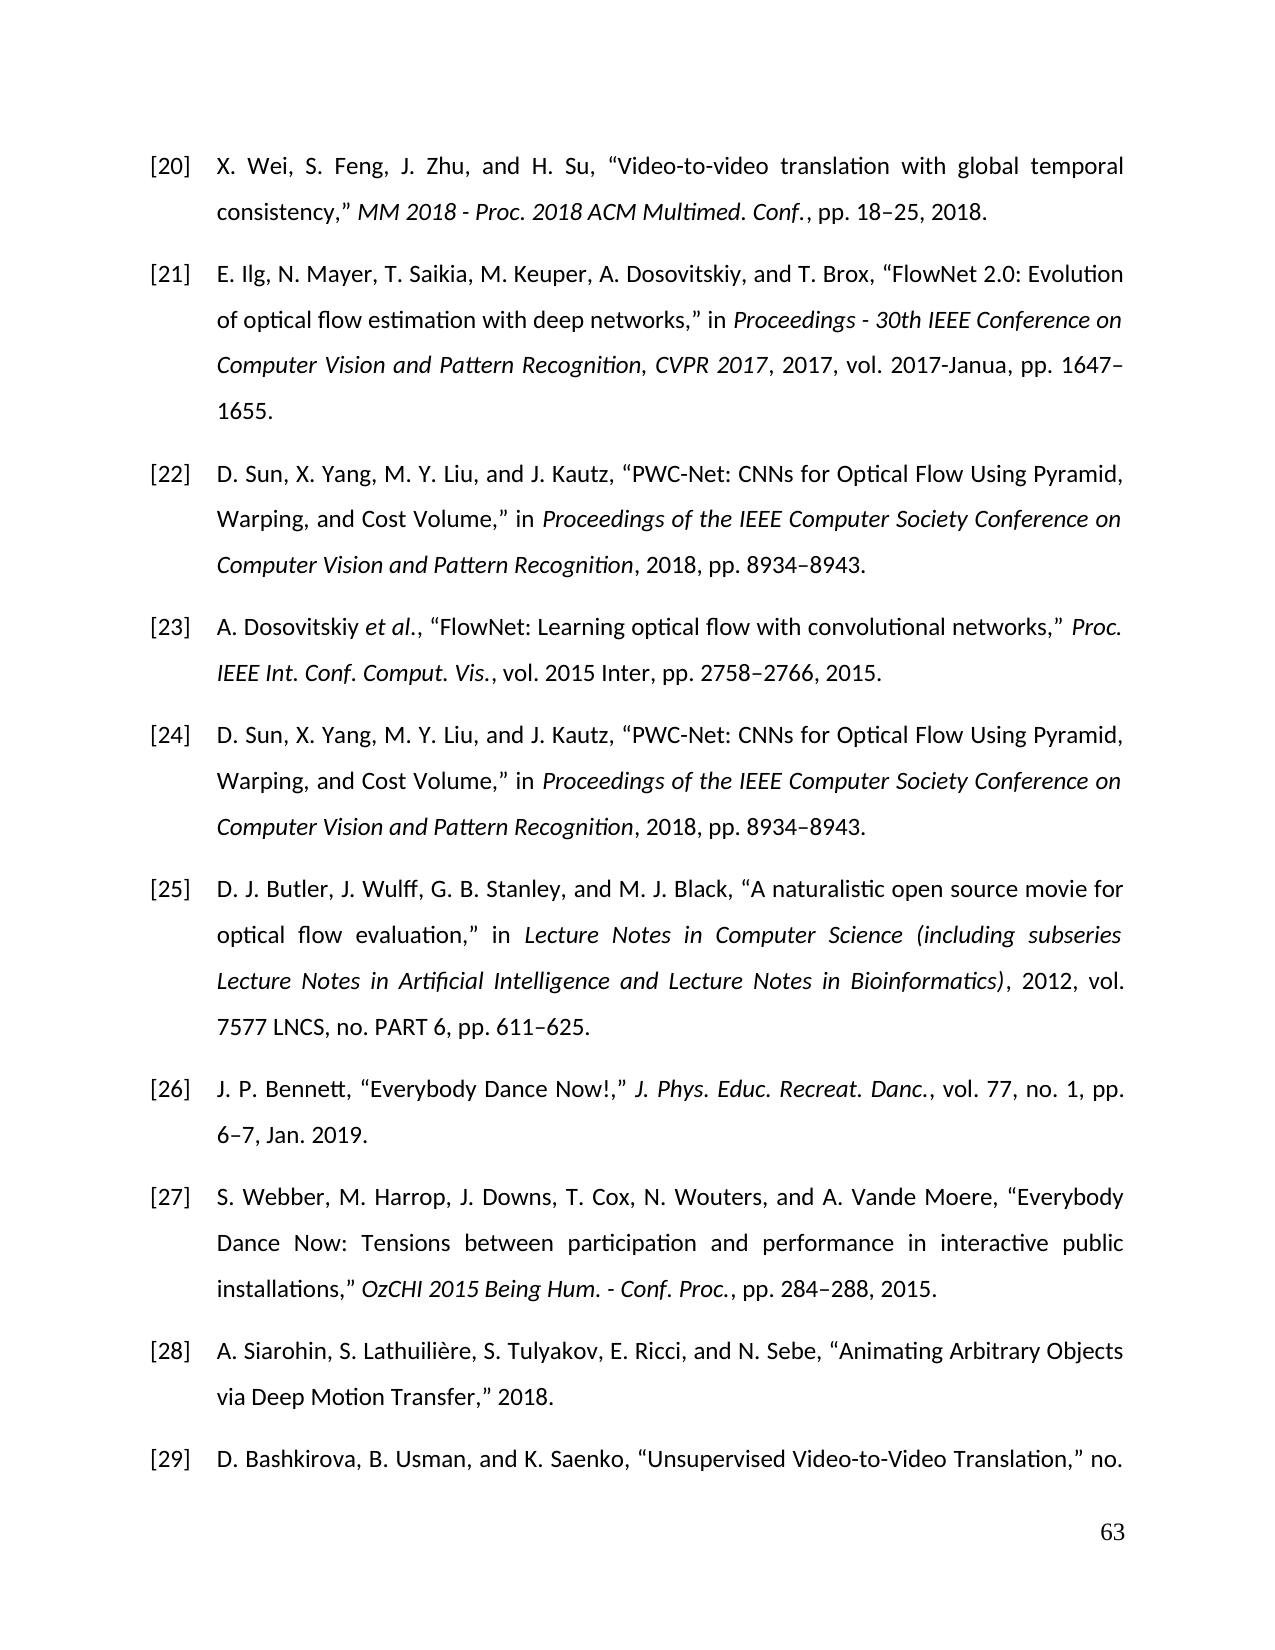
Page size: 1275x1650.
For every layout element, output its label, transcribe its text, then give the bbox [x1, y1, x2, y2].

text [22] D. Sun, X. Yang, M. Y. Liu, and J. Kautz, “PWC-Net: CNNs for Optical Flow Using Pyramid, Warping, and Cost Volume,” in Proceedings of the IEEE Computer Society Conference on Computer Vision and Pattern Recognition, 2018, pp. 8934–8943. [150, 458, 1125, 580]
text [25] D. J. Butler, J. Wulff, G. B. Stanley, and M. J. Black, “A naturalistic open source movie for optical flow evaluation,” in Lecture Notes in Computer Science (including subseries Lecture Notes in Artificial Intelligence and Lecture Notes in Bioinformatics), 2012, vol. 7577 LNCS, no. PART 6, pp. 611–625. [150, 873, 1125, 1041]
text [24] D. Sun, X. Yang, M. Y. Liu, and J. Kautz, “PWC-Net: CNNs for Optical Flow Using Pyramid, Warping, and Cost Volume,” in Proceedings of the IEEE Computer Society Conference on Computer Vision and Pattern Recognition, 2018, pp. 8934–8943. [150, 720, 1125, 842]
text [23] A. Dosovitskiy et al., “FlowNet: Learning optical flow with convolutional networks,” Proc. IEEE Int. Conf. Comput. Vis., vol. 2015 Inter, pp. 2758–2766, 2015. [150, 612, 1125, 688]
text [28] A. Siarohin, S. Lathuilière, S. Tulyakov, E. Ricci, and N. Sebe, “Animating Arbitrary Objects via Deep Motion Transfer,” 2018. [150, 1335, 1125, 1411]
text [20] X. Wei, S. Feng, J. Zhu, and H. Su, “Video-to-video translation with global temporal consistency,” MM 2018 - Proc. 2018 ACM Multimed. Conf., pp. 18–25, 2018. [150, 150, 1125, 226]
text [21] E. Ilg, N. Mayer, T. Saikia, M. Keuper, A. Dosovitskiy, and T. Brox, “FlowNet 2.0: Evolution of optical flow estimation with deep networks,” in Proceedings - 30th IEEE Conference on Computer Vision and Pattern Recognition, CVPR 2017, 2017, vol. 2017-Janua, pp. 1647–1655. [150, 258, 1125, 426]
text [27] S. Webber, M. Harrop, J. Downs, T. Cox, N. Wouters, and A. Vande Moere, “Everybody Dance Now: Tensions between participation and performance in interactive public installations,” OzCHI 2015 Being Hum. - Conf. Proc., pp. 284–288, 2015. [150, 1181, 1125, 1303]
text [150, 1443, 1125, 1474]
text [26] J. P. Bennett, “Everybody Dance Now!,” J. Phys. Educ. Recreat. Danc., vol. 77, no. 1, pp. 6–7, Jan. 2019. [150, 1073, 1125, 1149]
